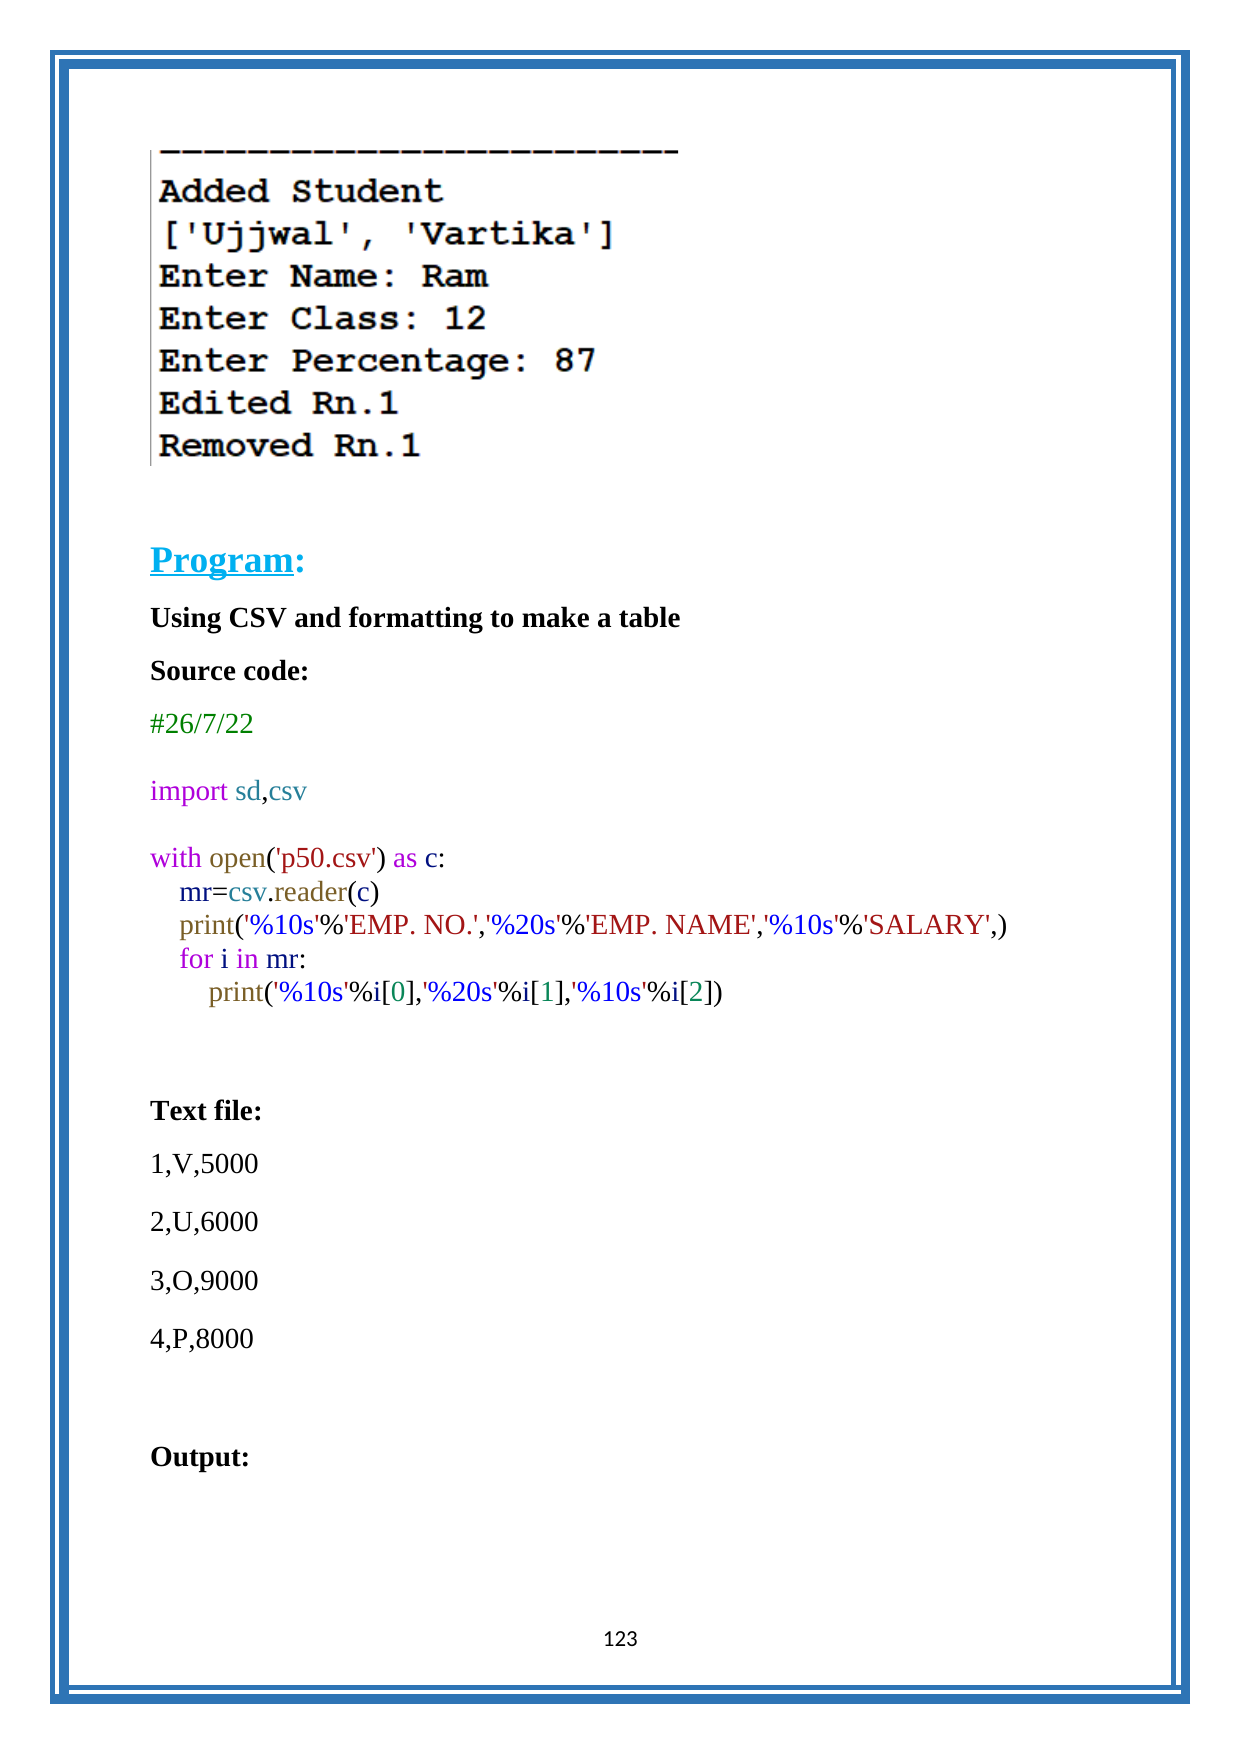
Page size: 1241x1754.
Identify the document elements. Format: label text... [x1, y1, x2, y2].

text print('%10s'%i[0],'%20s'%i[1],'%10s'%i[2]) [150, 974, 1090, 1008]
text Source code: [150, 653, 1090, 687]
text for i in mr: [150, 941, 1090, 974]
text import sd,csv [150, 773, 1090, 807]
text Program: [150, 537, 1090, 580]
text 1,V,5000 [150, 1146, 1090, 1179]
text with open('p50.csv') as c: [150, 840, 1090, 874]
text Text file: [150, 1061, 1090, 1127]
text Using CSV and formatting to make a table [150, 601, 1090, 634]
text Output: [150, 1439, 1090, 1472]
picture [150, 150, 679, 466]
text 4,P,8000 [150, 1322, 1090, 1355]
text 2,U,6000 [150, 1204, 1090, 1238]
text print('%10s'%'EMP. NO.','%20s'%'EMP. NAME','%10s'%'SALARY',) [150, 907, 1090, 941]
text 3,O,9000 [150, 1263, 1090, 1297]
text mr=csv.reader(c) [150, 874, 1090, 907]
text #26/7/22 [150, 706, 1090, 740]
